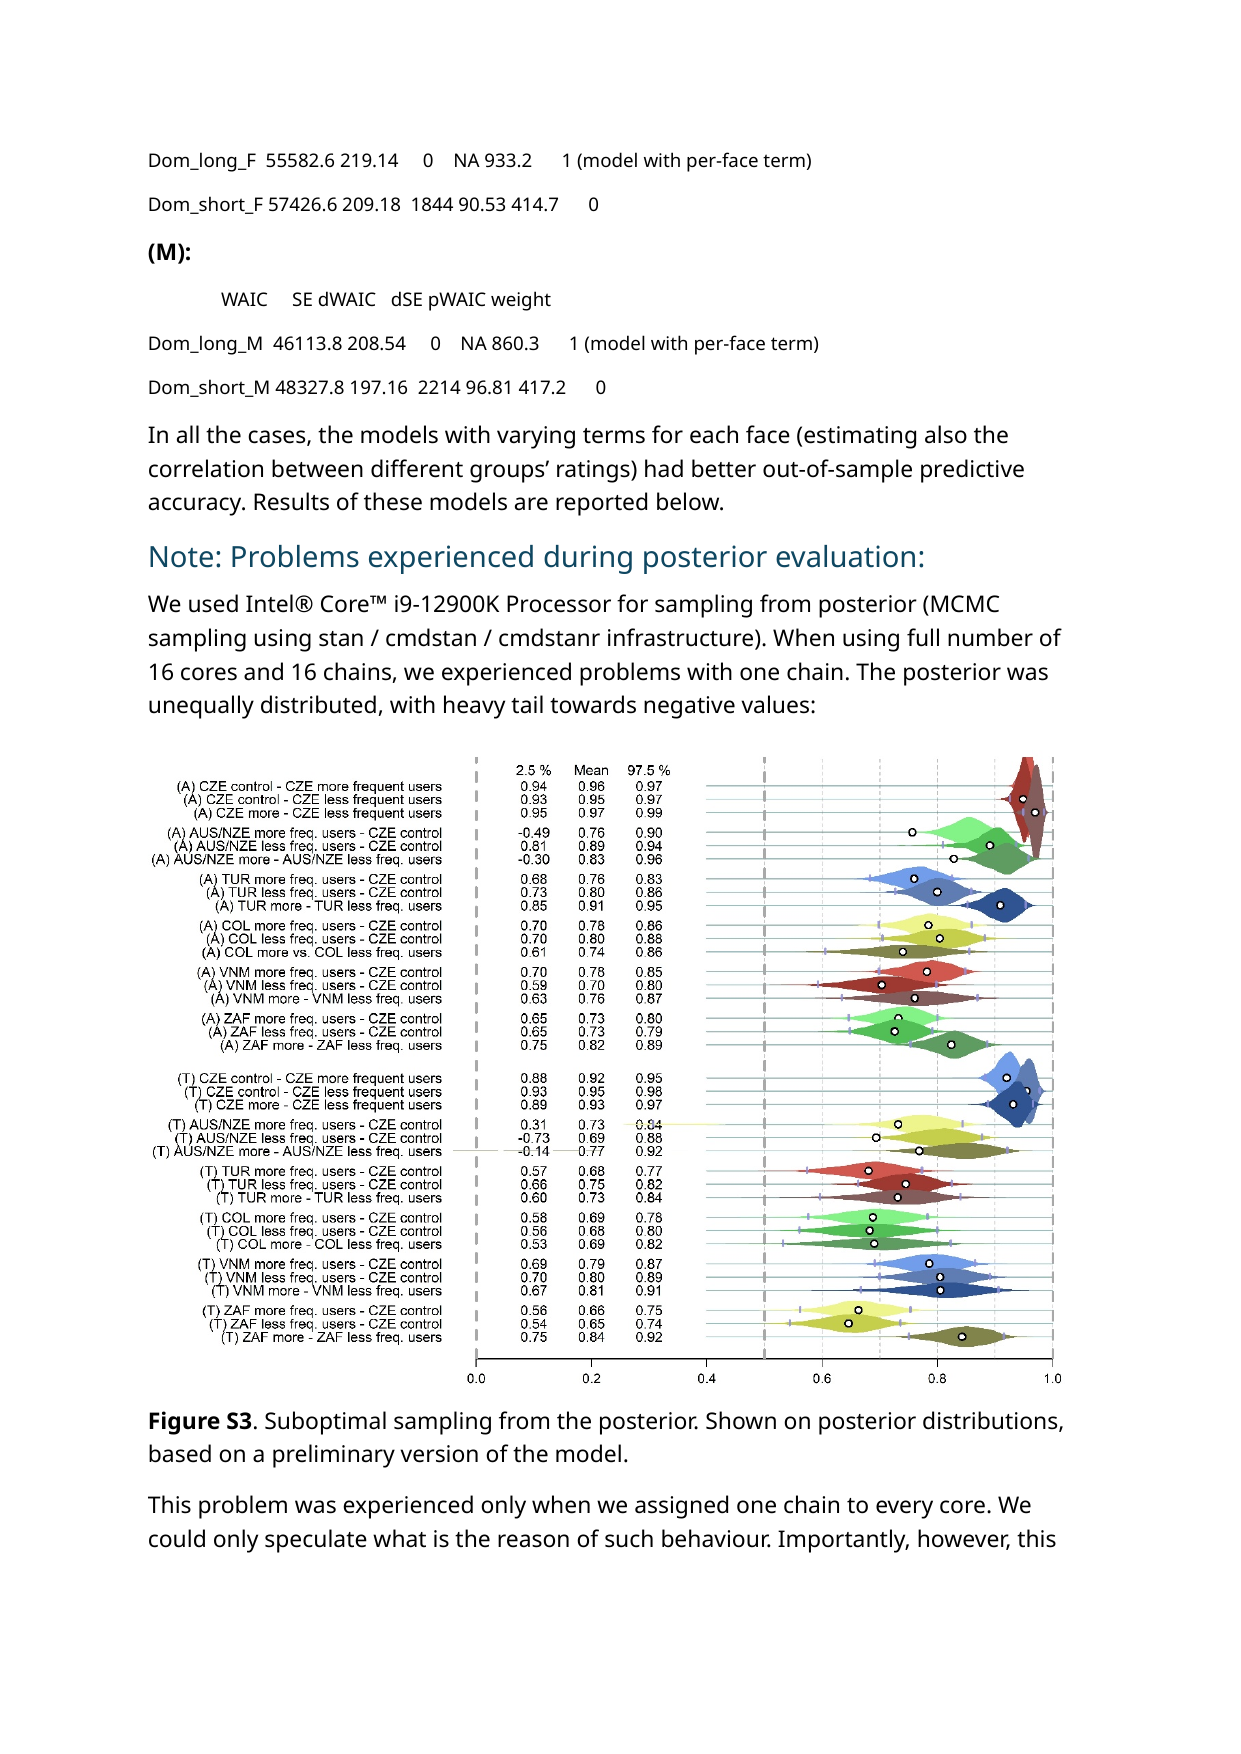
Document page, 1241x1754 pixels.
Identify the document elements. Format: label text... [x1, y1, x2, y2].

text Dom_long_F 55582.6 219.14 0 NA 933.2 1 (model with per-face term) [148, 148, 1093, 173]
text WAIC SE dWAIC dSE pWAIC weight [148, 286, 1093, 312]
text (M): [148, 236, 1093, 267]
picture [147, 739, 1093, 1386]
text In all the cases, the models with varying terms for each face (estimating also the correlation between different groups’ ratings) had better out-of-sample predictive accuracy. Results of these models are reported below. [148, 419, 1093, 518]
text Dom_short_M 48327.8 197.16 2214 96.81 417.2 0 [148, 375, 1093, 400]
text We used Intel® Core™ i9-12900K Processor for sampling from posterior (MCMC sampling using stan / cmdstan / cmdstanr infrastructure). When using full number of 16 cores and 16 chains, we experienced problems with one chain. The posterior was unequally distributed, with heavy tail towards negative values: [148, 588, 1093, 720]
text Dom_long_M 46113.8 208.54 0 NA 860.3 1 (model with per-face term) [148, 331, 1093, 356]
subtitle Note: Problems experienced during posterior evaluation: [148, 537, 1093, 576]
text Dom_short_F 57426.6 209.18 1844 90.53 414.7 0 [148, 192, 1093, 217]
text Figure S3. Suboptimal sampling from the posterior. Shown on posterior distributions, based on a preliminary version of the model. [148, 1404, 1093, 1469]
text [148, 1489, 1093, 1554]
